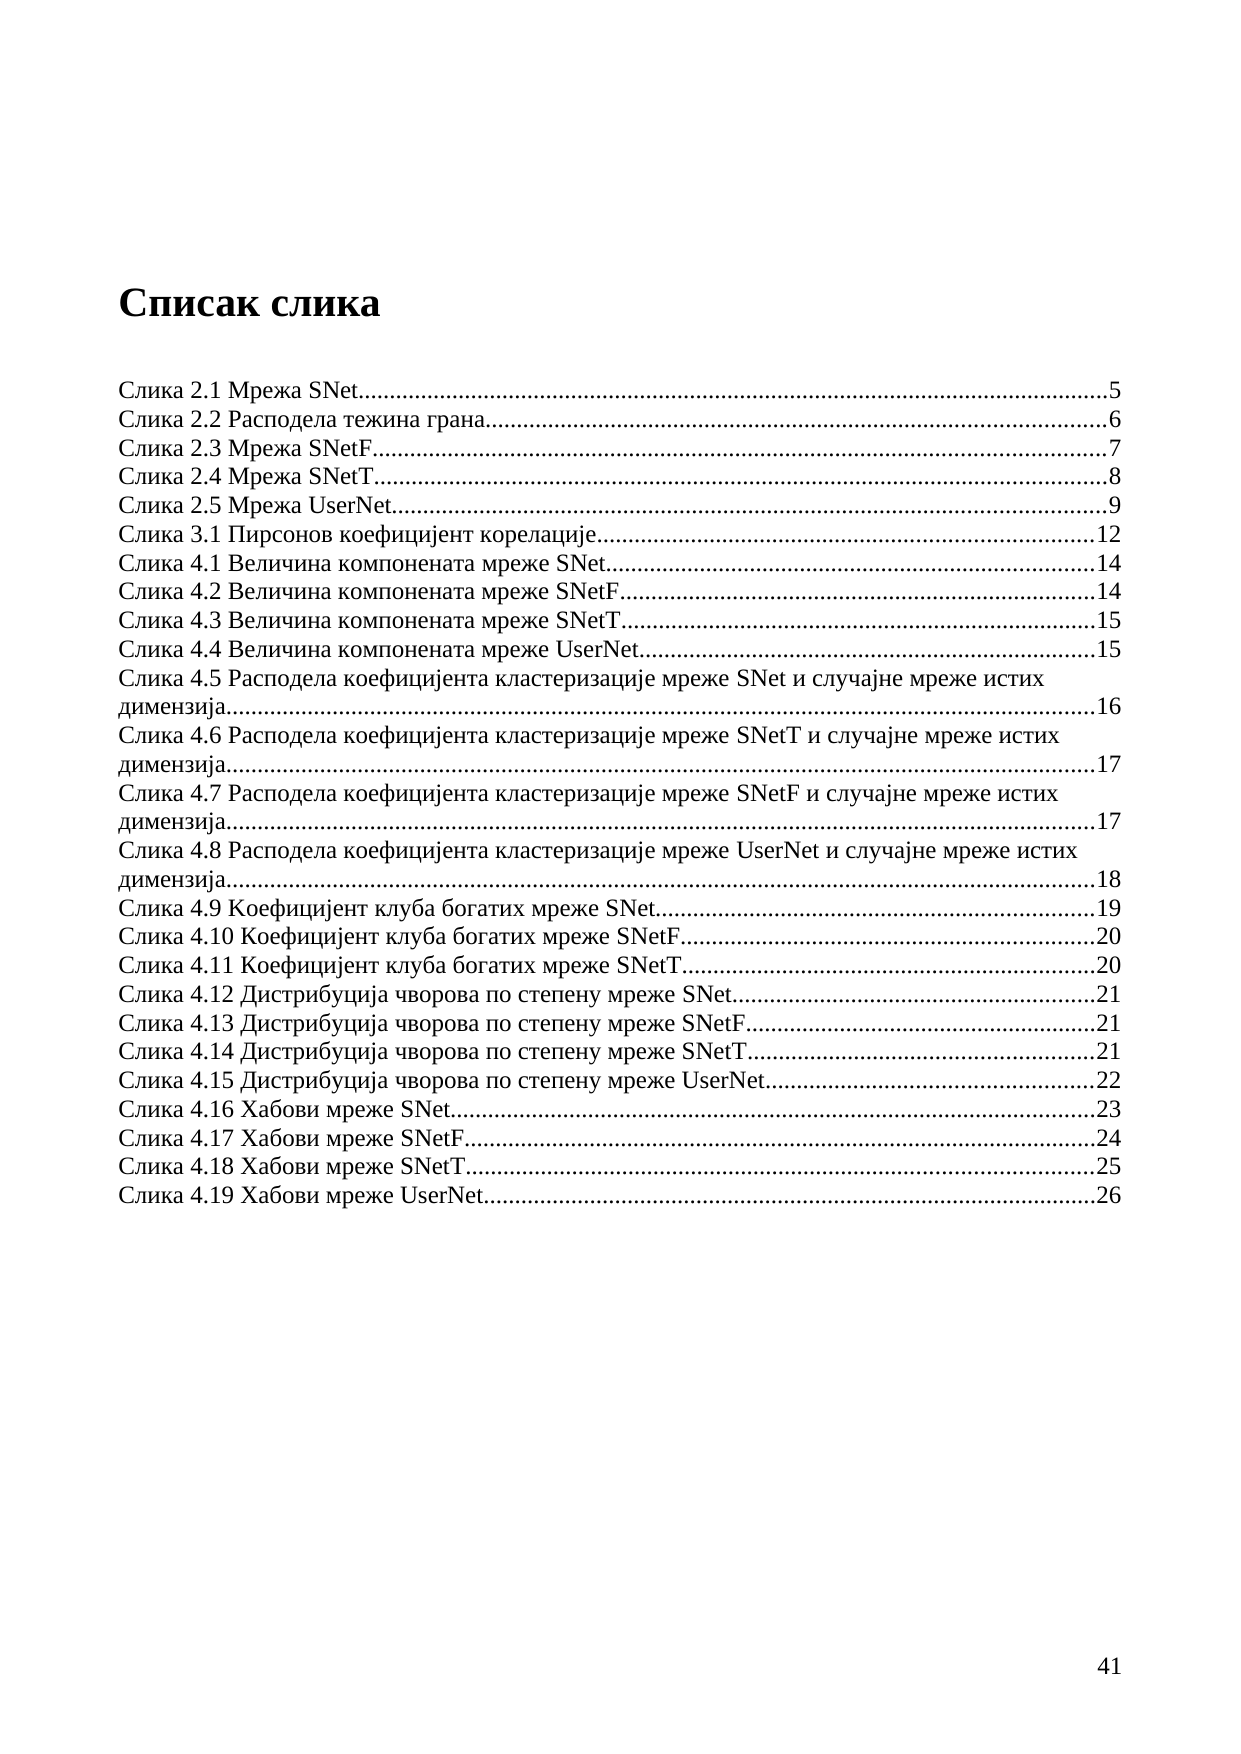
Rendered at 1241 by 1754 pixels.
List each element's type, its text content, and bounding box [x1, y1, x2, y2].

text Слика 4.9 Kоефицијент клуба богатих мреже SNet 19 [118, 893, 1122, 921]
text Слика 4.8 Расподела коефицијента кластеризације мреже UserNet и случајне мреже истих димензија 18 [118, 835, 1122, 893]
text Слика 4.13 Дистрибуција чворова по степену мреже SNetF 21 [118, 1008, 1122, 1036]
text Слика 4.2 Величина компонената мреже SNetF 14 [118, 576, 1122, 605]
text Слика 4.4 Величина компонената мреже UserNet 15 [118, 634, 1122, 663]
text Слика 2.3 Мрежа SNetF 7 [118, 433, 1122, 461]
text Слика 4.6 Расподела коефицијента кластеризације мреже SNetT и случајне мреже истих димензија 17 [118, 720, 1122, 778]
text Слика 3.1 Пирсонов коефицијент корелације 12 [118, 519, 1122, 548]
text Слика 4.19 Хабови мреже UserNet 26 [118, 1180, 1122, 1209]
text Слика 4.3 Величина компонената мреже SNetT 15 [118, 605, 1122, 634]
text Слика 2.4 Мрежа SNetT 8 [118, 461, 1122, 490]
text Слика 4.16 Хабови мреже SNet 23 [118, 1094, 1122, 1123]
text Слика 4.12 Дистрибуција чворова по степену мреже SNet 21 [118, 979, 1122, 1008]
text Слика 4.17 Хабови мреже SNetF 24 [118, 1123, 1122, 1151]
text Слика 2.2 Расподела тежина грана 6 [118, 404, 1122, 433]
text Слика 4.15 Дистрибуција чворова по степену мреже UserNet 22 [118, 1065, 1122, 1094]
text Слика 4.1 Величина компонената мреже SNet 14 [118, 548, 1122, 576]
text Слика 4.18 Хабови мреже SNetT 25 [118, 1151, 1122, 1180]
text Слика 2.5 Мрежа UserNet 9 [118, 490, 1122, 519]
text Слика 4.7 Расподела коефицијента кластеризације мреже SNetF и случајне мреже истих димензија 17 [118, 778, 1122, 835]
text Слика 4.10 Коефицијент клуба богатих мреже SNetF 20 [118, 921, 1122, 950]
text Слика 4.14 Дистрибуција чворова по степену мреже SNetT 21 [118, 1036, 1122, 1065]
text Слика 4.5 Расподела коефицијента кластеризације мреже SNet и случајне мреже истих димензија 16 [118, 663, 1122, 720]
text Списак слика [118, 277, 1122, 325]
text Слика 2.1 Мрежа SNet 5 [118, 375, 1122, 404]
text Слика 4.11 Коефицијент клуба богатих мреже SNetT 20 [118, 950, 1122, 979]
